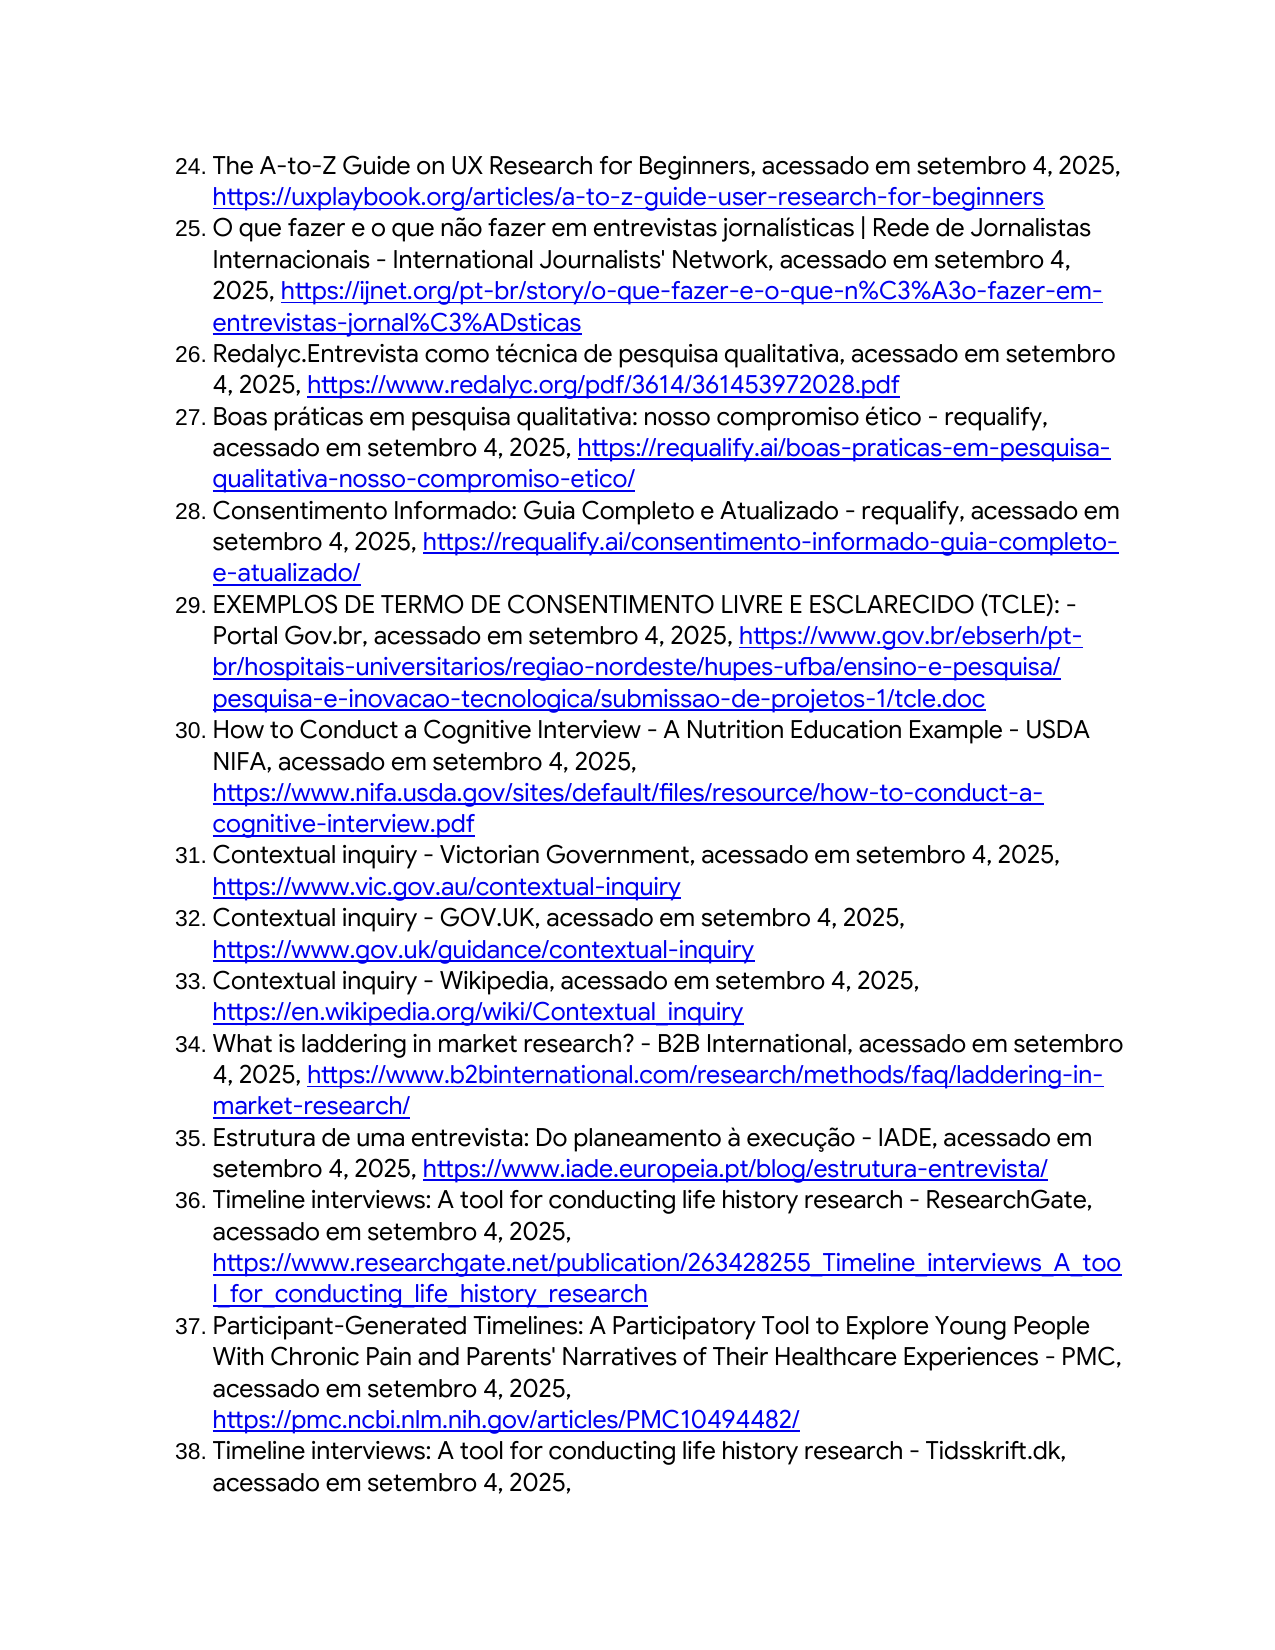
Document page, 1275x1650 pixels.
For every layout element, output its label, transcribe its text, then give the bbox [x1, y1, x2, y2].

list The A-to-Z Guide on UX Research for Beginners, acessado em setembro 4, 2025, https://uxplaybook.org/articles/a-to-z-guide-user-research-for-beginners [175, 150, 1125, 213]
list Estrutura de uma entrevista: Do planeamento à execução - IADE, acessado em setembro 4, 2025, https://www.iade.europeia.pt/blog/estrutura-entrevista/ [175, 1122, 1125, 1185]
list Contextual inquiry - Victorian Government, acessado em setembro 4, 2025, https://www.vic.gov.au/contextual-inquiry [175, 840, 1125, 902]
list Consentimento Informado: Guia Completo e Atualizado - requalify, acessado em setembro 4, 2025, https://requalify.ai/consentimento-informado-guia-completo-e-atualizado/ [175, 495, 1125, 589]
list Contextual inquiry - GOV.UK, acessado em setembro 4, 2025, https://www.gov.uk/guidance/contextual-inquiry [175, 902, 1125, 965]
list Contextual inquiry - Wikipedia, acessado em setembro 4, 2025, https://en.wikipedia.org/wiki/Contextual_inquiry [175, 965, 1125, 1028]
list Boas práticas em pesquisa qualitativa: nosso compromiso ético - requalify, acessado em setembro 4, 2025, https://requalify.ai/boas-praticas-em-pesquisa-qualitativa-nosso-compromiso-etico/ [175, 401, 1125, 495]
list Timeline interviews: A tool for conducting life history research - ResearchGate, acessado em setembro 4, 2025, https://www.researchgate.net/publication/263428255_Timeline_interviews_A_tool_for_conducting_life_history_research [175, 1185, 1125, 1310]
list Participant-Generated Timelines: A Participatory Tool to Explore Young People With Chronic Pain and Parents' Narratives of Their Healthcare Experiences - PMC, acessado em setembro 4, 2025, https://pmc.ncbi.nlm.nih.gov/articles/PMC10494482/ [175, 1310, 1125, 1436]
list How to Conduct a Cognitive Interview - A Nutrition Education Example - USDA NIFA, acessado em setembro 4, 2025, https://www.nifa.usda.gov/sites/default/files/resource/how-to-conduct-a-cognitive-interview.pdf [175, 714, 1125, 840]
list O que fazer e o que não fazer em entrevistas jornalísticas | Rede de Jornalistas Internacionais - International Journalists' Network, acessado em setembro 4, 2025, https://ijnet.org/pt-br/story/o-que-fazer-e-o-que-n%C3%A3o-fazer-em-entrevistas-jornal%C3%ADsticas [175, 213, 1125, 338]
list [175, 1436, 1125, 1498]
list Redalyc.Entrevista como técnica de pesquisa qualitativa, acessado em setembro 4, 2025, https://www.redalyc.org/pdf/3614/361453972028.pdf [175, 338, 1125, 401]
list EXEMPLOS DE TERMO DE CONSENTIMENTO LIVRE E ESCLARECIDO (TCLE): - Portal Gov.br, acessado em setembro 4, 2025, https://www.gov.br/ebserh/pt-br/hospitais-universitarios/regiao-nordeste/hupes-ufba/ensino-e-pesquisa/pesquisa-e-inovacao-tecnologica/submissao-de-projetos-1/tcle.doc [175, 589, 1125, 714]
list What is laddering in market research? - B2B International, acessado em setembro 4, 2025, https://www.b2binternational.com/research/methods/faq/laddering-in-market-research/ [175, 1028, 1125, 1122]
